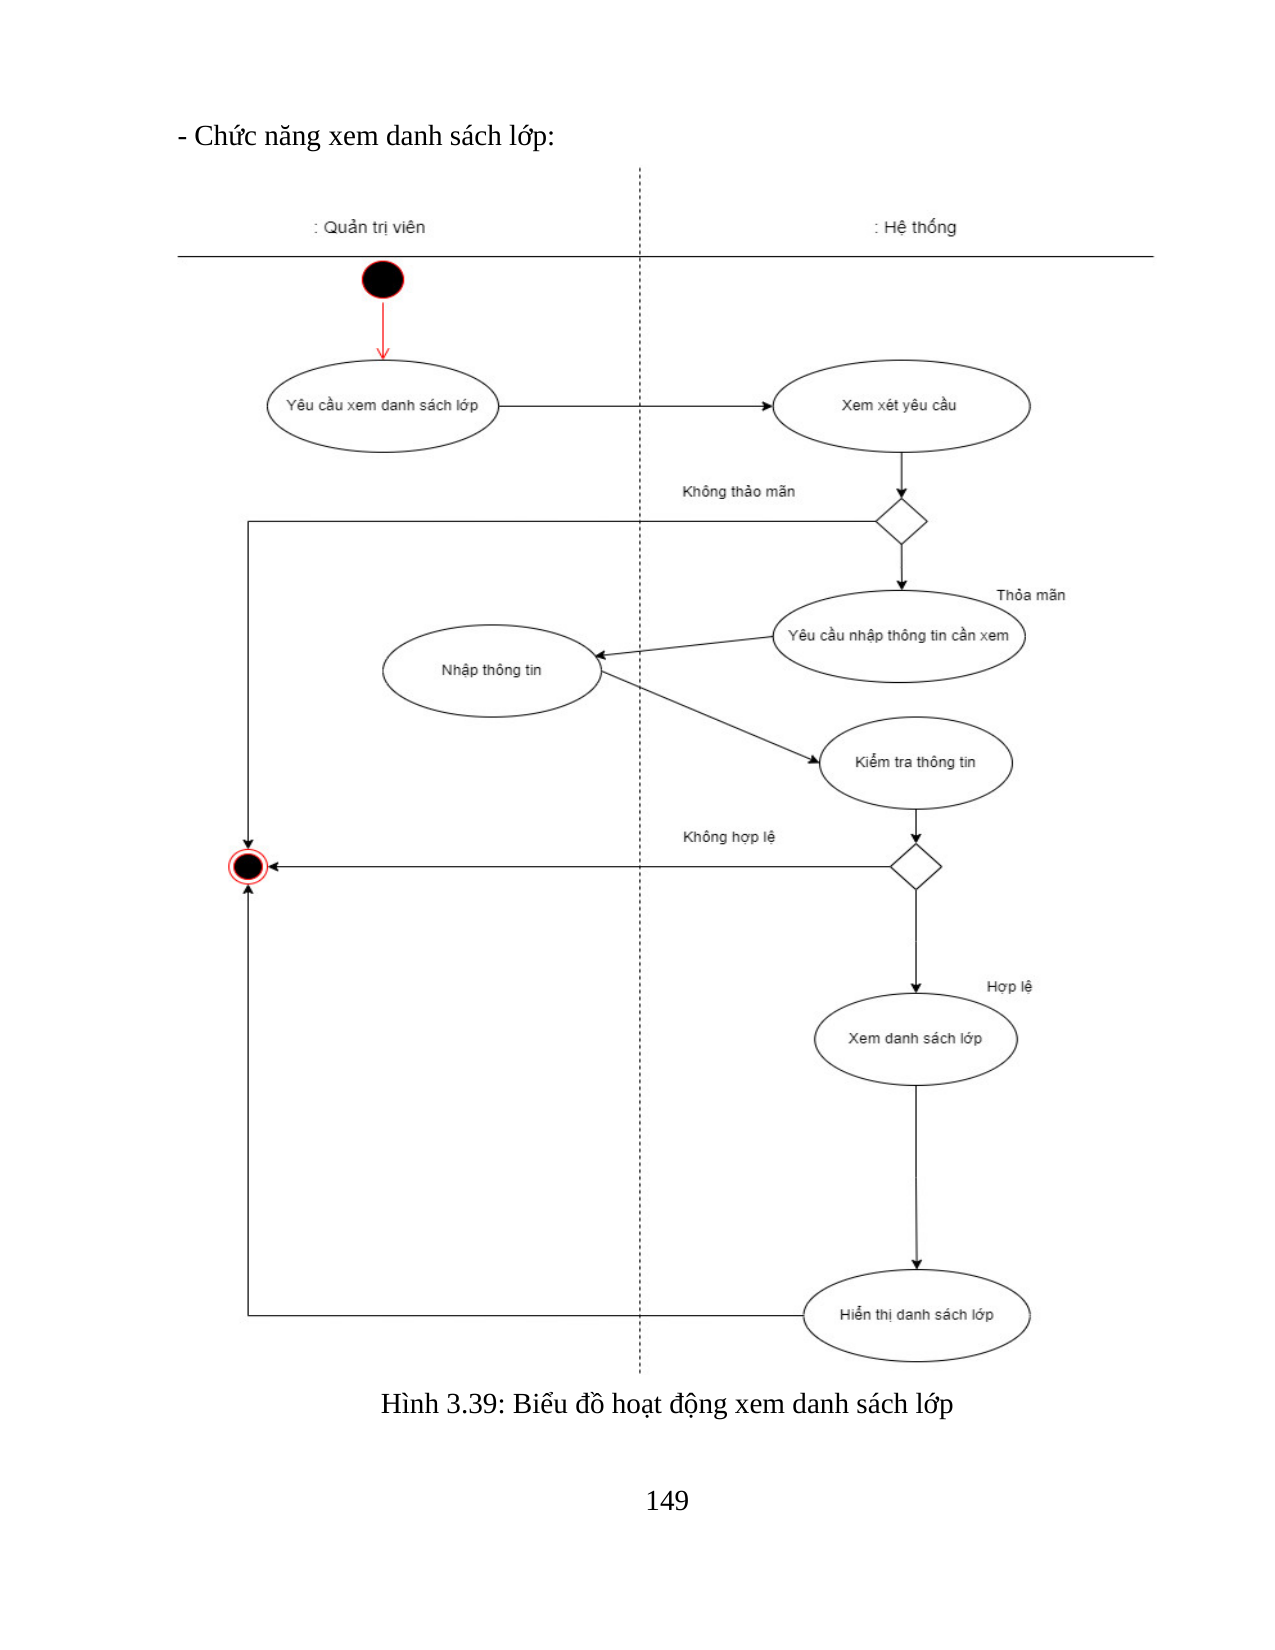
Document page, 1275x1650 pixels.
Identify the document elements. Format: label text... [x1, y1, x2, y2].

picture [177, 164, 1157, 1375]
text - Chức năng xem danh sách lớp: [177, 118, 1157, 152]
text Hình 3.39: Biểu đồ hoạt động xem danh sách lớp [177, 1387, 1157, 1420]
